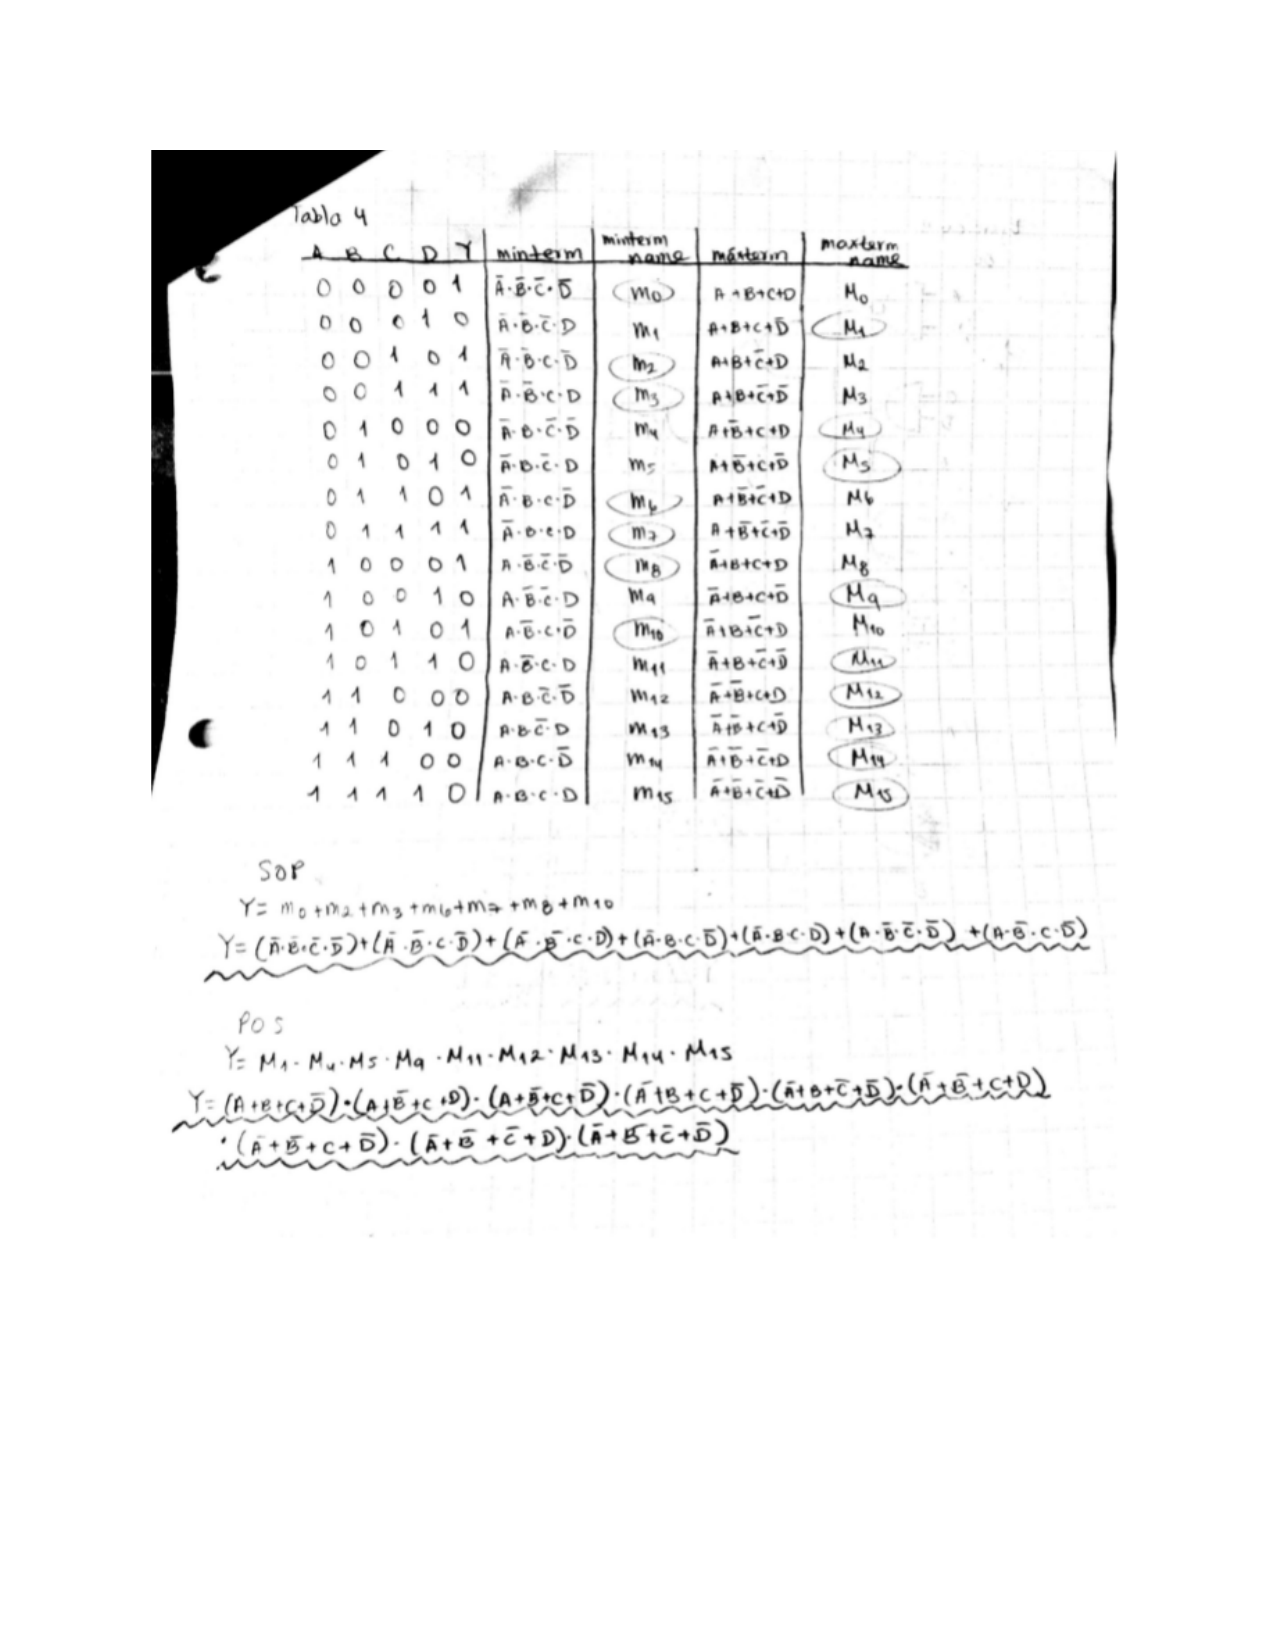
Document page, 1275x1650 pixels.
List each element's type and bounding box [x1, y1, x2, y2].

picture [150, 150, 1125, 1407]
